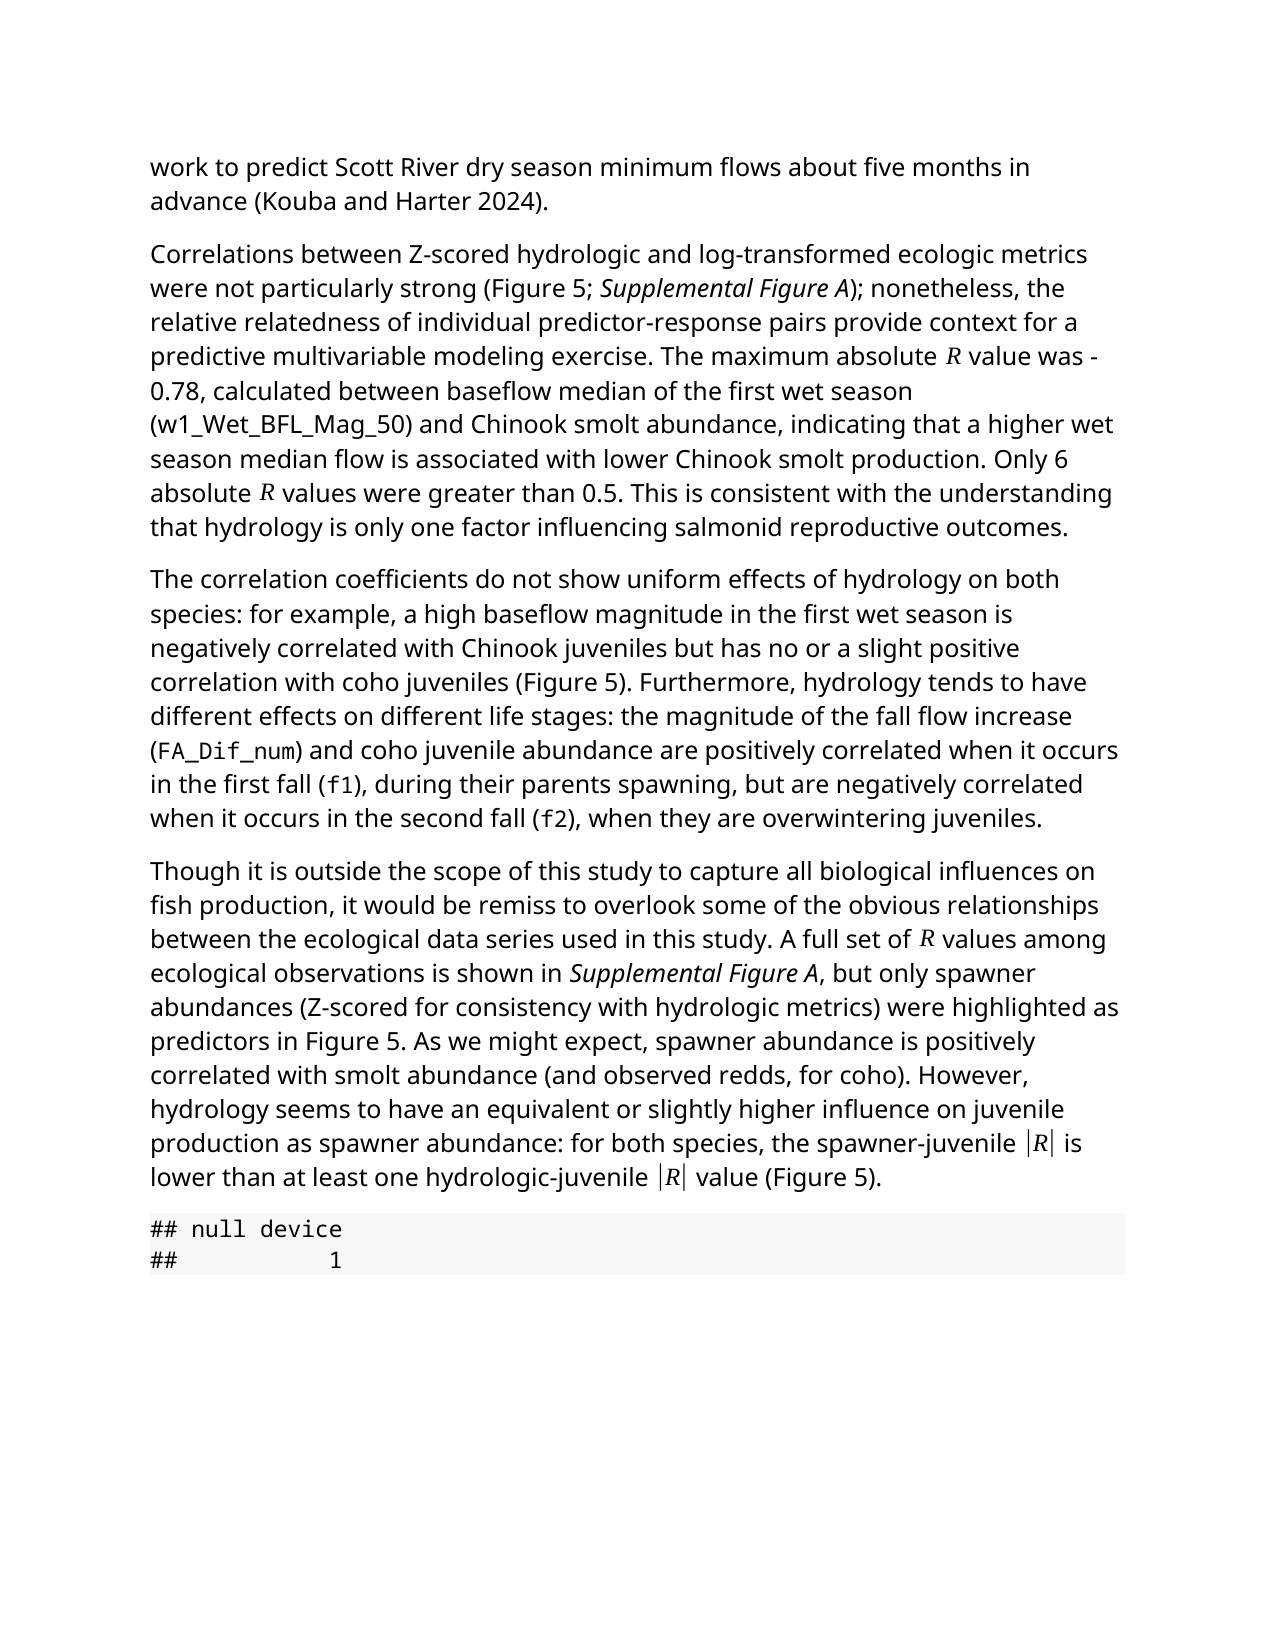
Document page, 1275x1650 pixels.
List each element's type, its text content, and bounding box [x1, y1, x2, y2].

text The correlation coefficients do not show uniform effects of hydrology on both species: for example, a high baseflow magnitude in the first wet season is negatively correlated with Chinook juveniles but has no or a slight positive correlation with coho juveniles (Figure 5). Furthermore, hydrology tends to have different effects on different life stages: the magnitude of the fall flow increase (FA_Dif_num) and coho juvenile abundance are positively correlated when it occurs in the first fall (f1), during their parents spawning, but are negatively correlated when it occurs in the second fall (f2), when they are overwintering juveniles. [150, 562, 1125, 835]
text ## null device ## 1 [150, 1213, 1125, 1275]
text Though it is outside the scope of this study to capture all biological influences on fish production, it would be remiss to overlook some of the obvious relationships between the ecological data series used in this study. A full set of values among ecological observations is shown in Supplemental Figure A, but only spawner abundances (Z-scored for consistency with hydrologic metrics) were highlighted as predictors in Figure 5. As we might expect, spawner abundance is positively correlated with smolt abundance (and observed redds, for coho). However, hydrology seems to have an equivalent or slightly higher influence on juvenile production as spawner abundance: for both species, the spawner-juvenile is lower than at least one hydrologic-juvenile value (Figure 5). [150, 853, 1125, 1194]
text Correlations between Z-scored hydrologic and log-transformed ecologic metrics were not particularly strong (Figure 5; Supplemental Figure A); nonetheless, the relative relatedness of individual predictor-response pairs provide context for a predictive multivariable modeling exercise. The maximum absolute value was -0.78, calculated between baseflow median of the first wet season (w1_Wet_BFL_Mag_50) and Chinook smolt abundance, indicating that a higher wet season median flow is associated with lower Chinook smolt production. Only 6 absolute values were greater than 0.5. This is consistent with the understanding that hydrology is only one factor influencing salmonid reproductive outcomes. [150, 237, 1125, 543]
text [150, 150, 1125, 218]
